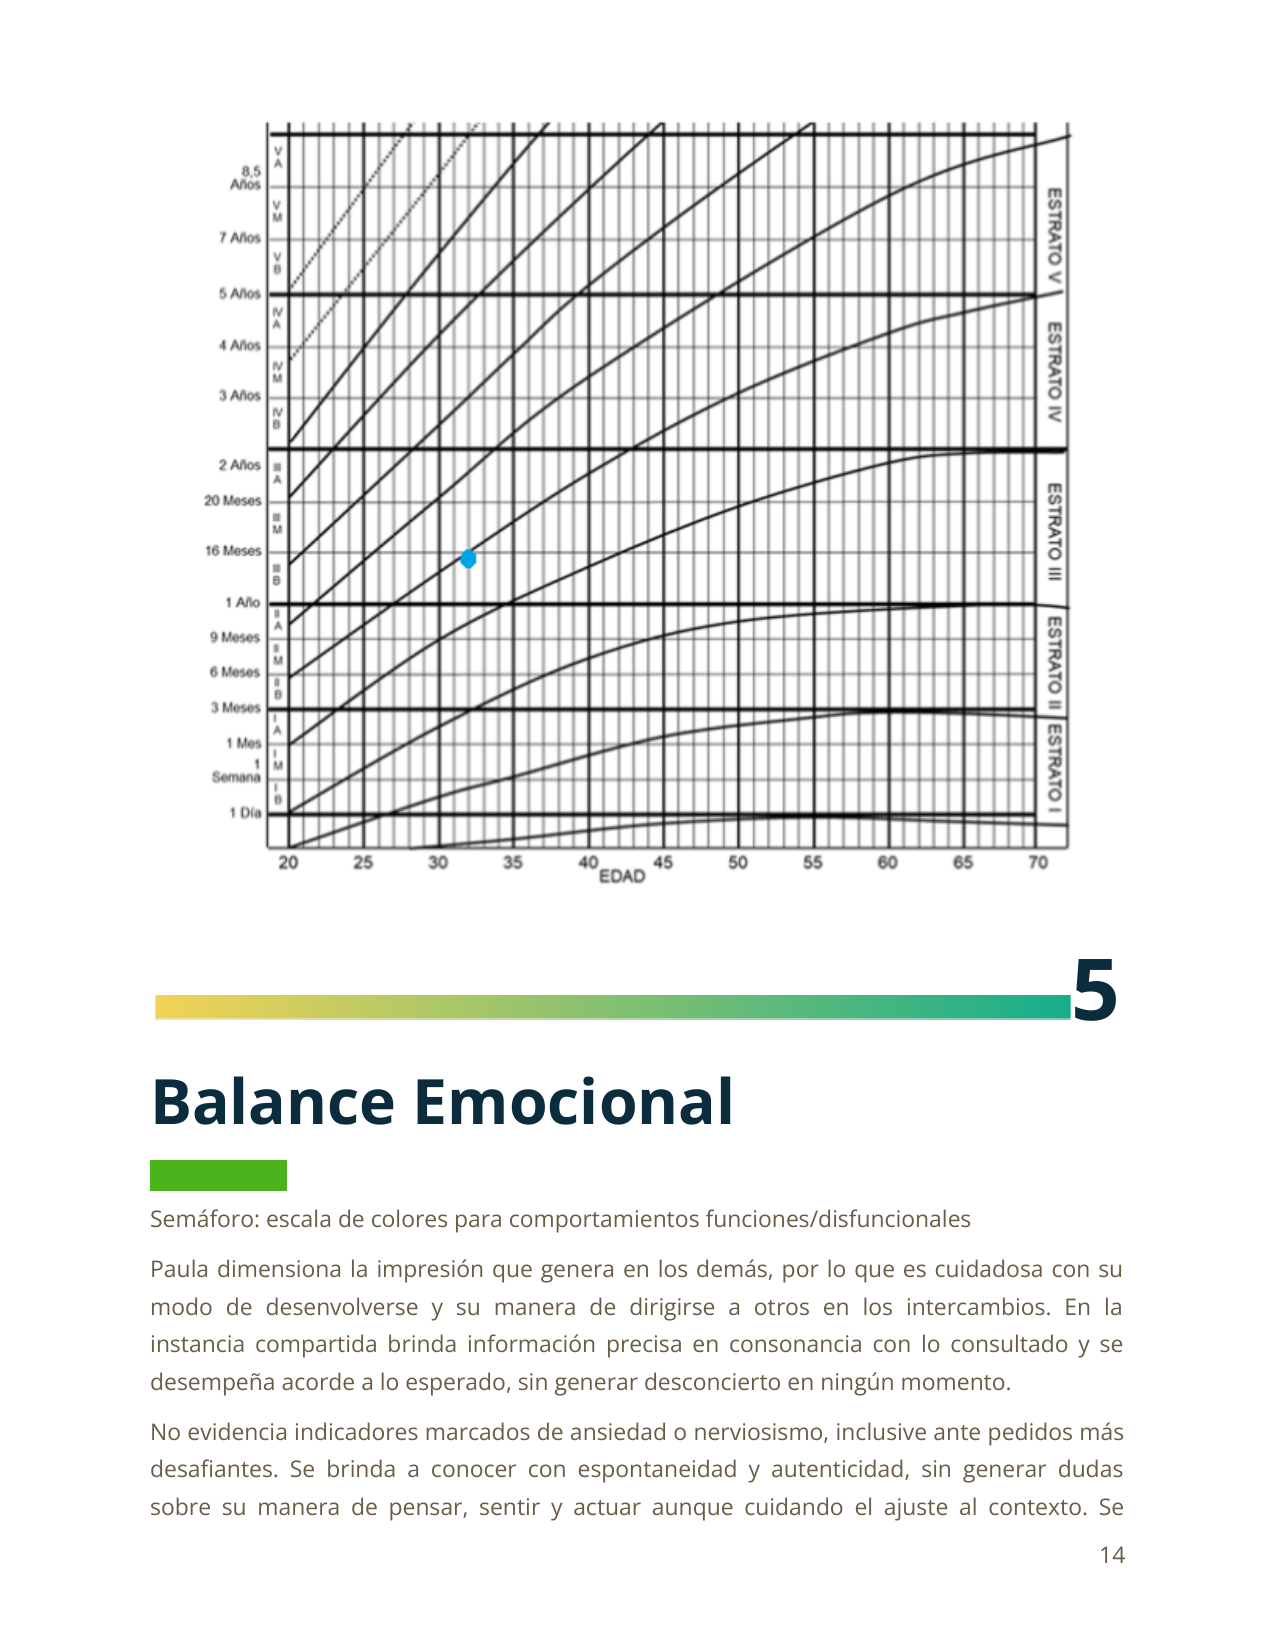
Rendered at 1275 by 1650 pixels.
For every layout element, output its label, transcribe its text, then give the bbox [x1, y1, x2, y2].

picture [195, 112, 1080, 889]
subtitle 5 [150, 929, 1125, 1045]
picture [155, 995, 1071, 1020]
text Balance Emocional [150, 1057, 1125, 1143]
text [150, 1416, 1125, 1522]
text Semáforo: escala de colores para comportamientos funciones/disfuncionales [150, 1203, 1125, 1234]
text Paula dimensiona la impresión que genera en los demás, por lo que es cuidadosa con su modo de desenvolverse y su manera de dirigirse a otros en los intercambios. En la instancia compartida brinda información precisa en consonancia con lo consultado y se desempeña acorde a lo esperado, sin generar desconcierto en ningún momento. [150, 1253, 1125, 1397]
